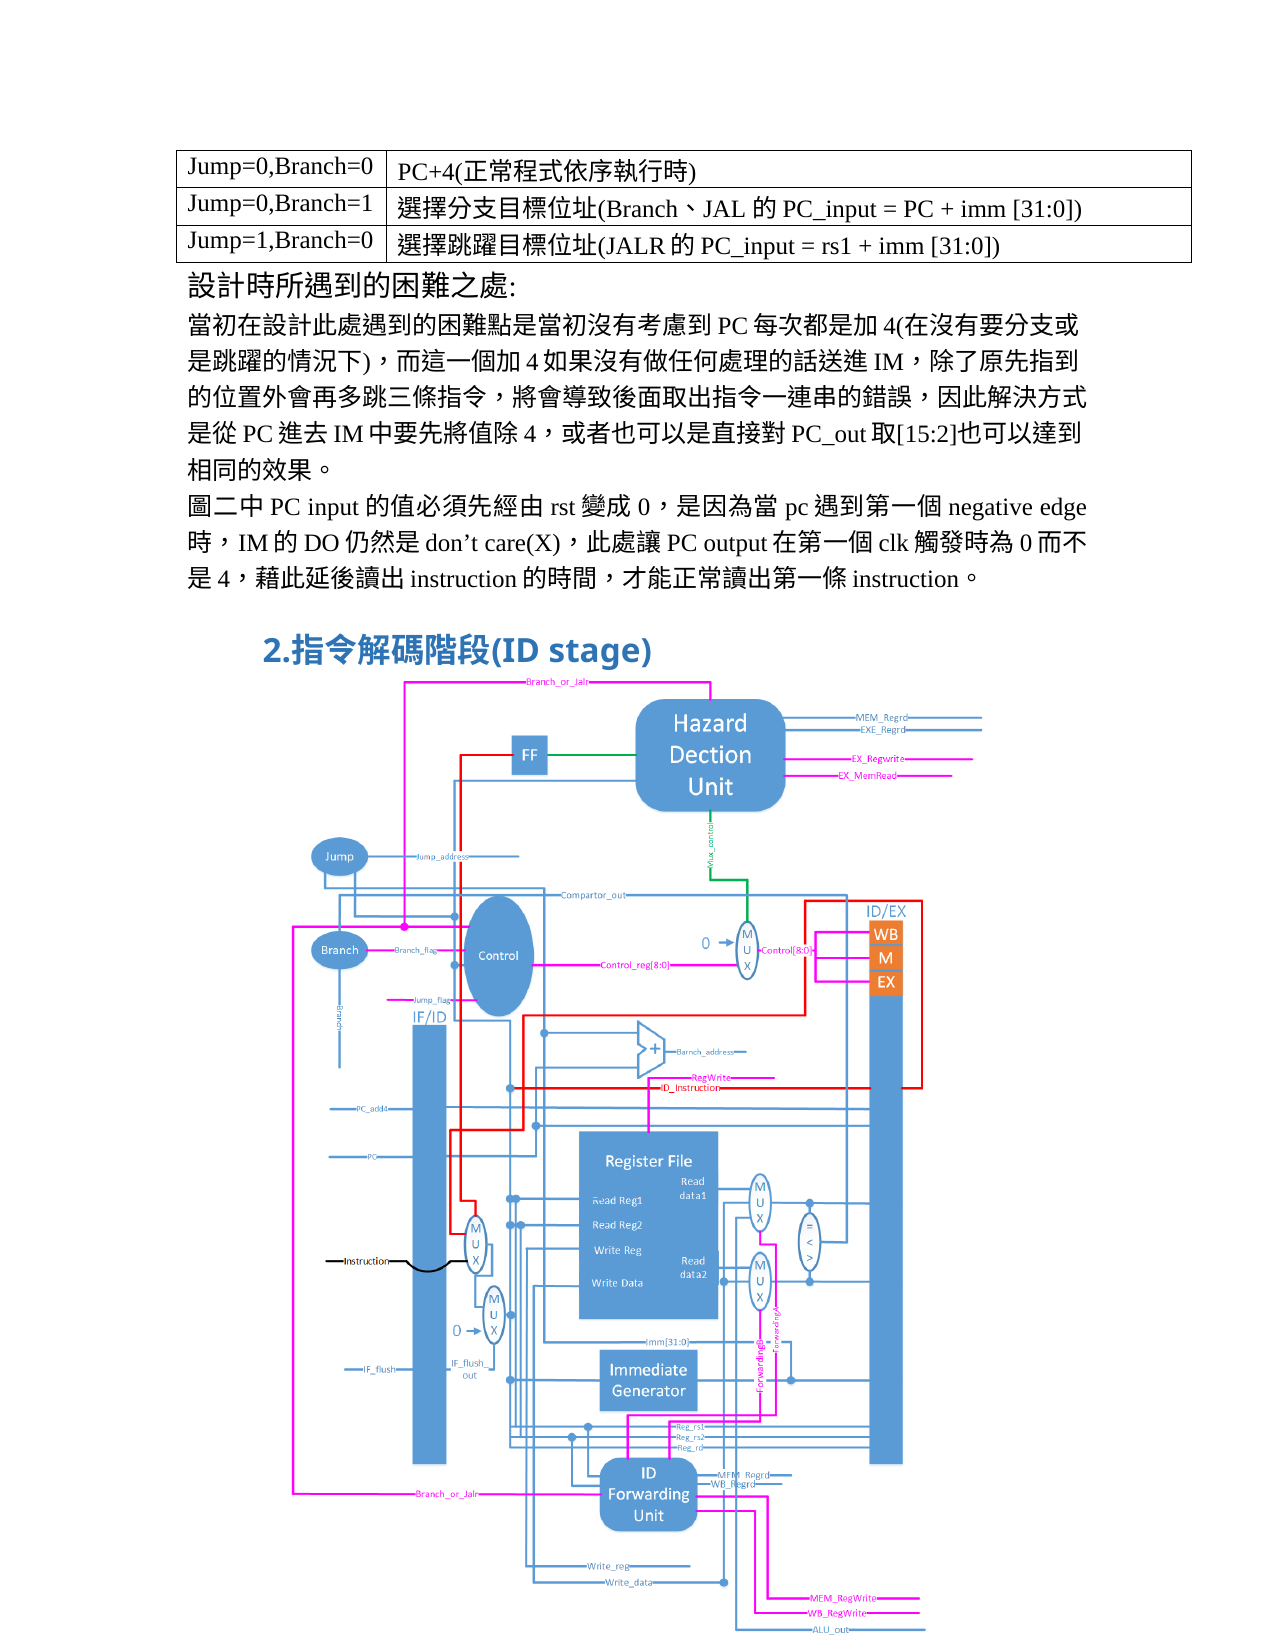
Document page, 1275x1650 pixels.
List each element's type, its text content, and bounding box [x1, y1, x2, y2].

table_cell 選擇跳躍目標位址(JALR的PC_input = rs1 + imm [31:0]) [387, 226, 1191, 262]
picture [288, 672, 983, 1641]
list 2.指令解碼階段(ID stage) [262, 624, 1087, 672]
table_cell Jump=0,Branch=1 [177, 188, 386, 224]
table_cell 選擇分支目標位址(Branch、JAL 的PC_input = PC + imm [31:0]) [387, 188, 1191, 224]
table_cell Jump=1,Branch=0 [177, 226, 386, 262]
text 當初在設計此處遇到的困難點是當初沒有考慮到PC每次都是加4(在沒有要分支或是跳躍的情況下)，而這一個加4如果沒有做任何處理的話送進IM，除了原先指到的位置外會再多跳三條指令，將會導致後面取出指令一連串的錯誤，因此解決方式是從PC進去IM中要先將值除4，或者也可以是直接對PC_out取[15:2]也可以達到相同的效果。 [187, 305, 1087, 486]
text 設計時所遇到的困難之處: [187, 263, 1087, 305]
text 圖二中PC input的值必須先經由rst變成0，是因為當pc遇到第一個negative edge時，IM的DO仍然是don’t care(X)，此處讓PC output在第一個clk觸發時為0而不是4，藉此延後讀出instruction的時間，才能正常讀出第一條instruction。 [187, 486, 1087, 595]
table_cell Jump=0,Branch=0 [177, 151, 386, 187]
table_cell PC+4(正常程式依序執行時) [387, 151, 1191, 187]
